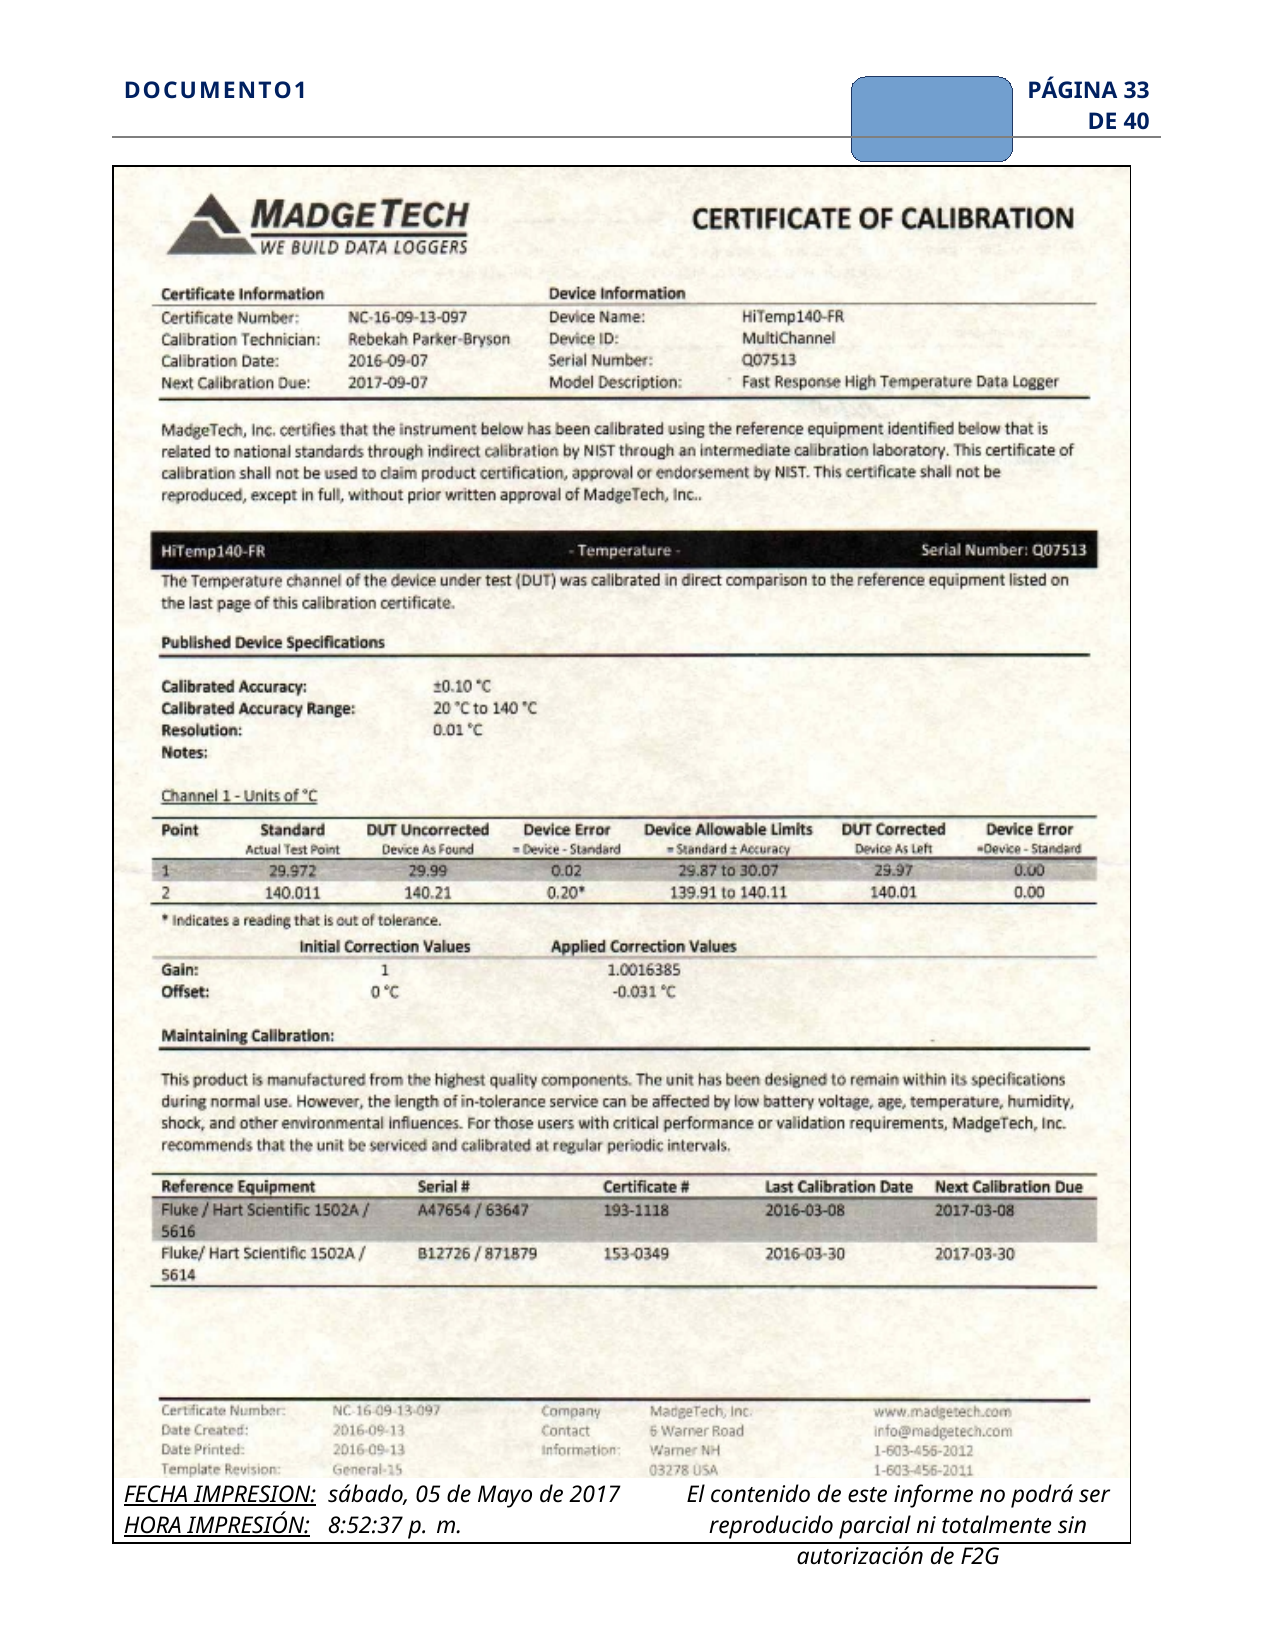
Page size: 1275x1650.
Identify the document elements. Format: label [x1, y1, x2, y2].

picture [114, 167, 1130, 1478]
